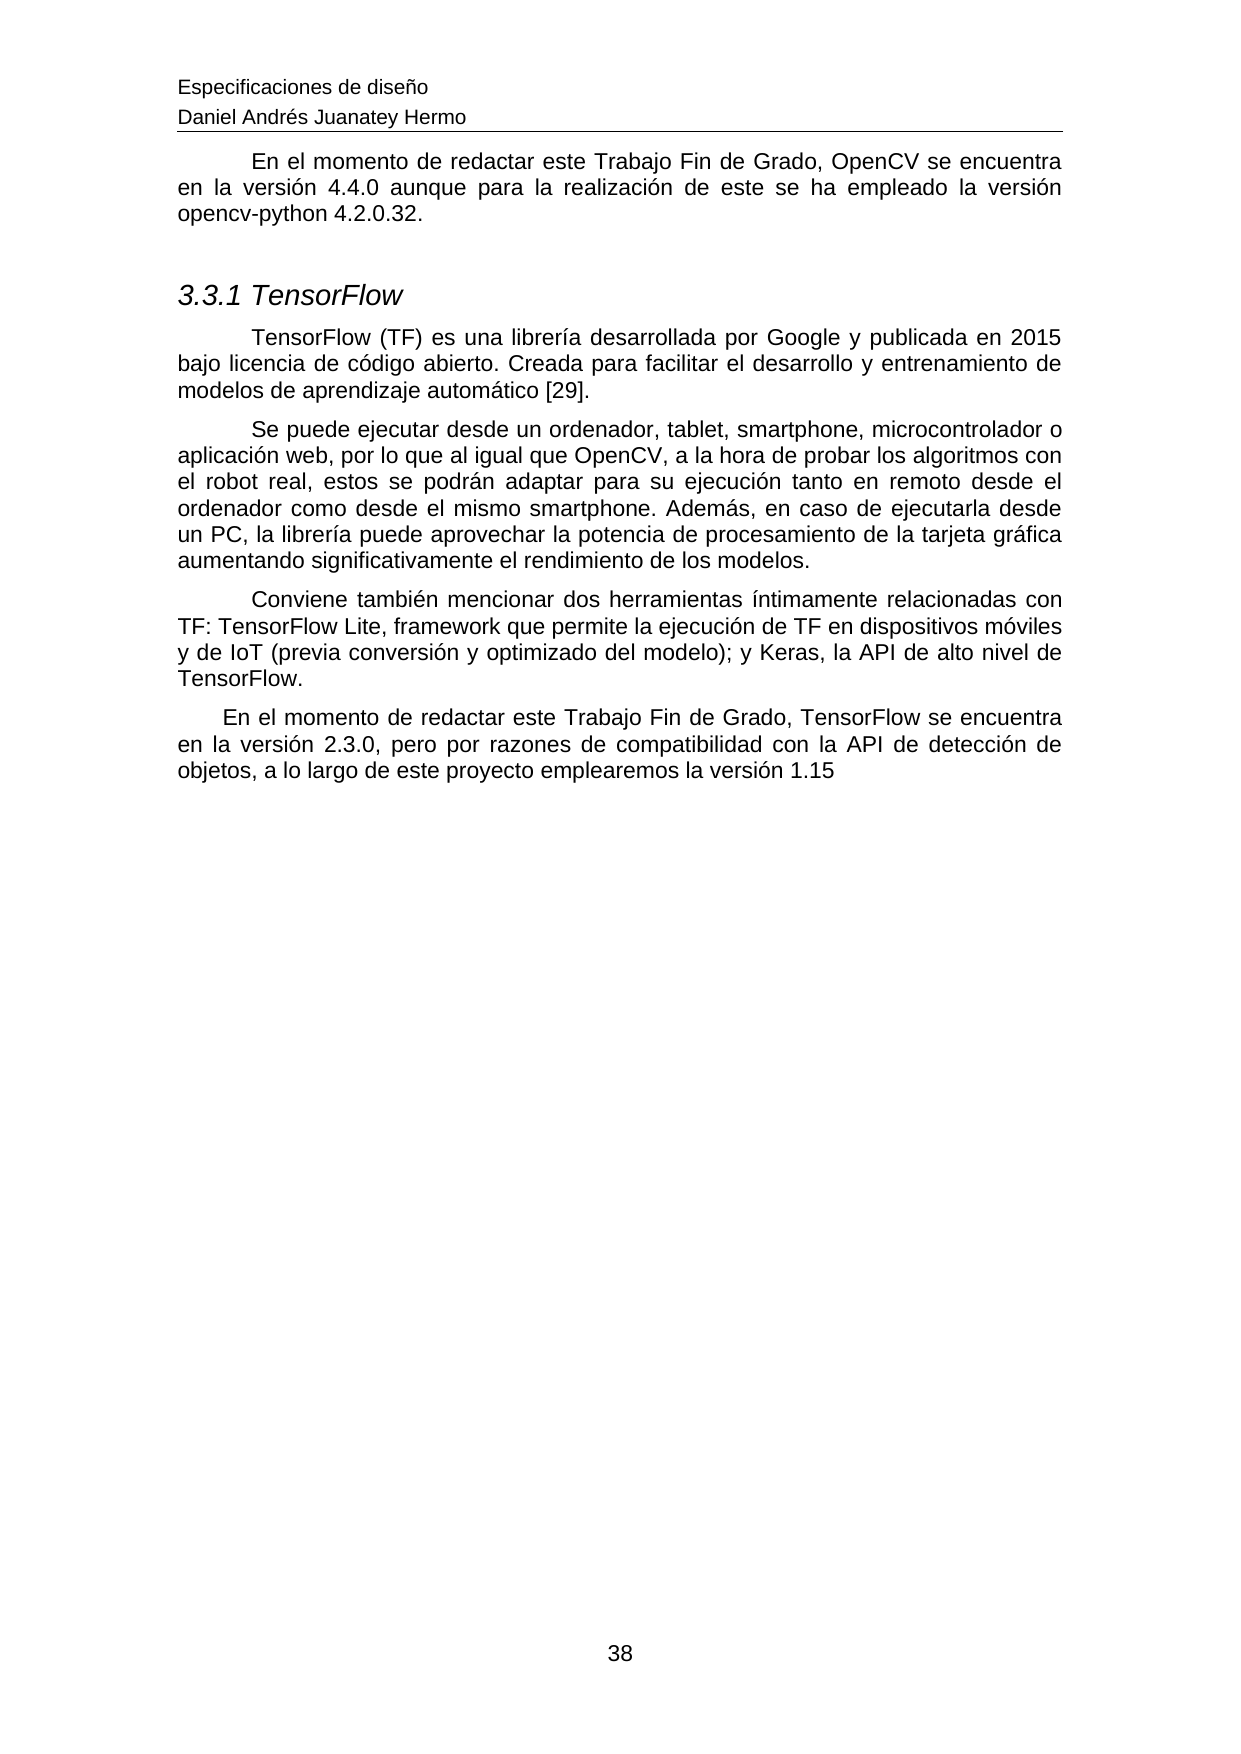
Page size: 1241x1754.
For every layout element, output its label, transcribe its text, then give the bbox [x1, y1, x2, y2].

text En el momento de redactar este Trabajo Fin de Grado, OpenCV se encuentra en la versión 4.4.0 aunque para la realización de este se ha empleado la versión opencv-python 4.2.0.32. [177, 148, 1063, 227]
subtitle TensorFlow [177, 278, 1063, 312]
text En el momento de redactar este Trabajo Fin de Grado, TensorFlow se encuentra en la versión 2.3.0, pero por razones de compatibilidad con la API de detección de objetos, a lo largo de este proyecto emplearemos la versión 1.15 [177, 704, 1063, 783]
text Se puede ejecutar desde un ordenador, tablet, smartphone, microcontrolador o aplicación web, por lo que al igual que OpenCV, a la hora de probar los algoritmos con el robot real, estos se podrán adaptar para su ejecución tanto en remoto desde el ordenador como desde el mismo smartphone. Además, en caso de ejecutarla desde un PC, la librería puede aprovechar la potencia de procesamiento de la tarjeta gráfica aumentando significativamente el rendimiento de los modelos. [177, 416, 1063, 574]
text Conviene también mencionar dos herramientas íntimamente relacionadas con TF: TensorFlow Lite, framework que permite la ejecución de TF en dispositivos móviles y de IoT (previa conversión y optimizado del modelo); y Keras, la API de alto nivel de TensorFlow. [177, 586, 1063, 692]
text TensorFlow (TF) es una librería desarrollada por Google y publicada en 2015 bajo licencia de código abierto. Creada para facilitar el desarrollo y entrenamiento de modelos de aprendizaje automático . [177, 324, 1063, 403]
